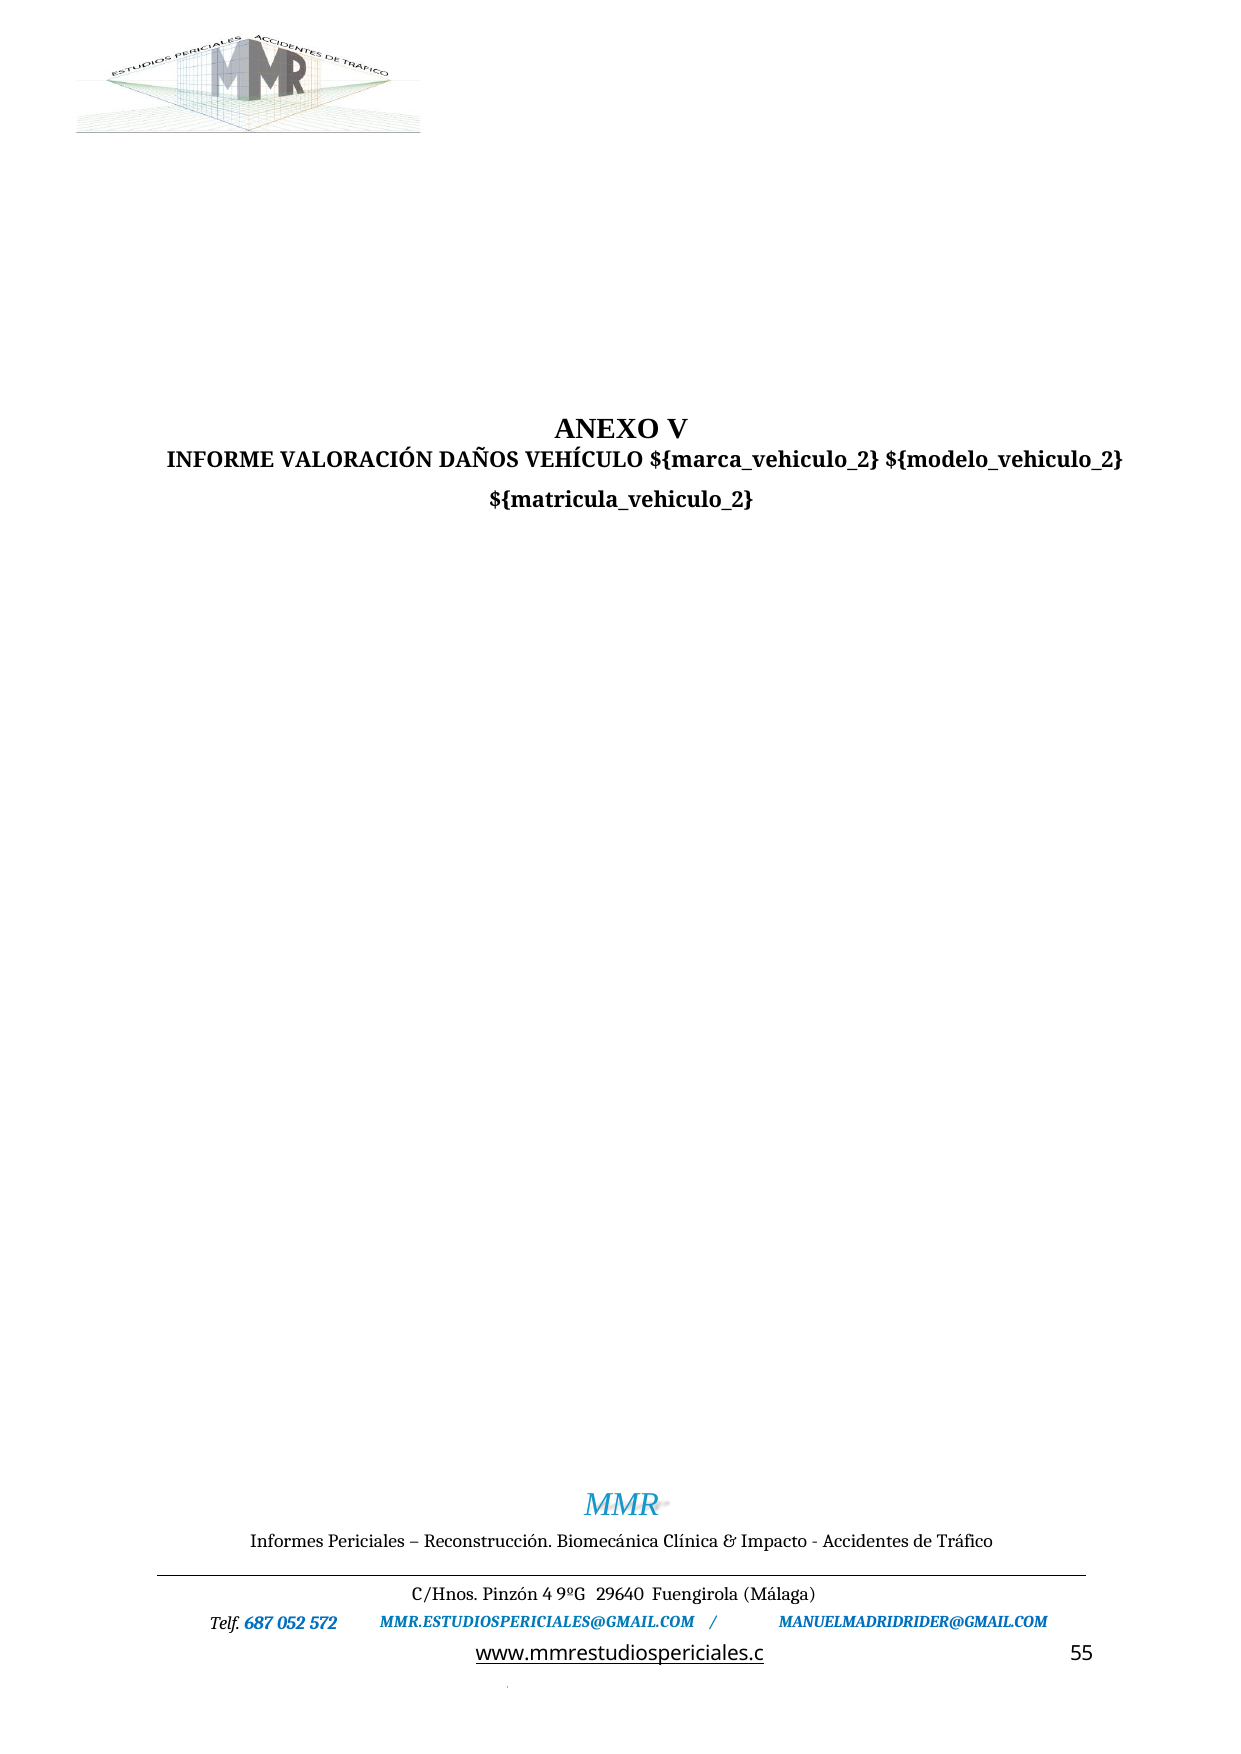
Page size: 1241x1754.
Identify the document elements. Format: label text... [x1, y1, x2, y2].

text INFORME VALORACIÓN DAÑOS VEHÍCULO ${marca_vehiculo_2} ${modelo_vehiculo_2} [167, 445, 1152, 473]
text Informes Periciales – Reconstrucción. Biomecánica Clínica & Impacto - Accidentes de Tráfico [133, 1530, 1109, 1552]
subtitle ANEXO V [134, 412, 1109, 445]
subtitle MMR [134, 1484, 1109, 1522]
text ${matricula_vehiculo_2} [133, 483, 1109, 513]
picture [76, 32, 421, 133]
